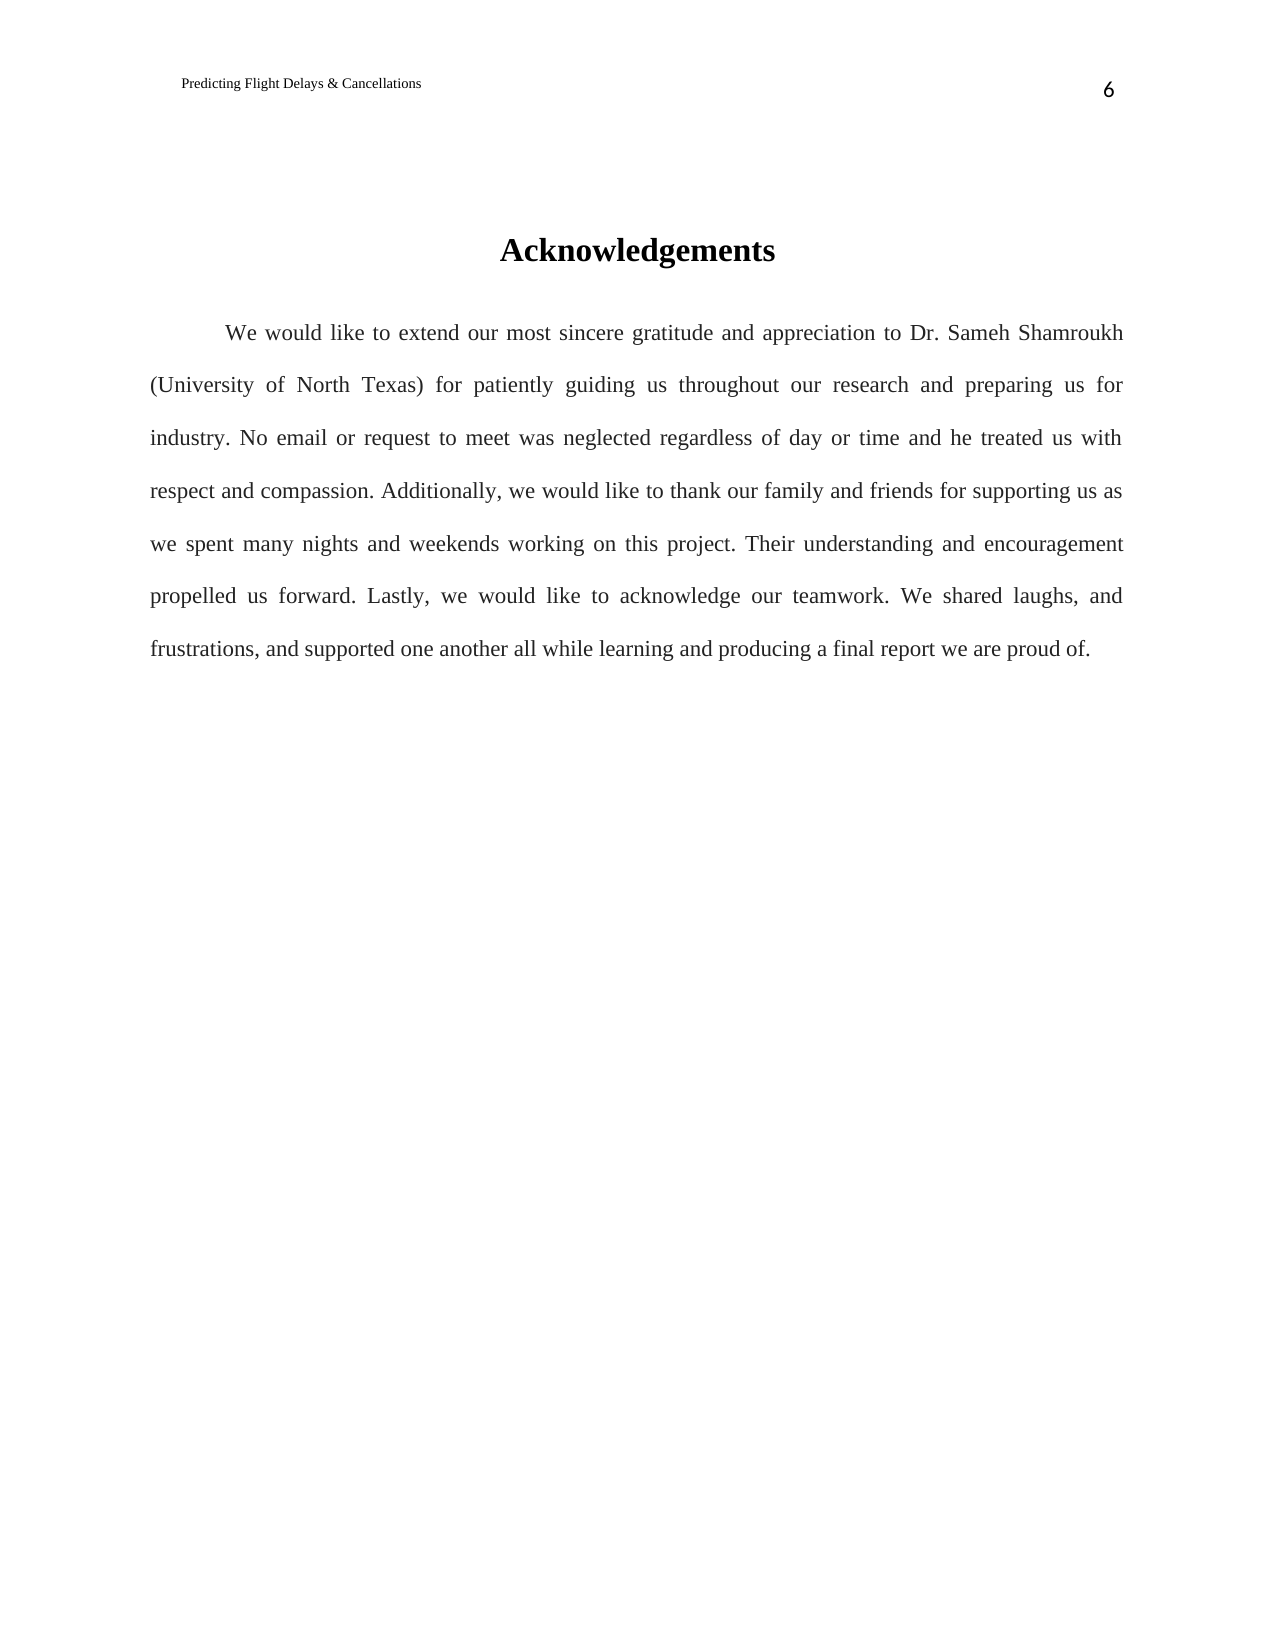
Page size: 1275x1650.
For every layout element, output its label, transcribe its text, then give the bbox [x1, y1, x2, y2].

text We would like to extend our most sincere gratitude and appreciation to Dr. Sameh Shamroukh (University of North Texas) for patiently guiding us throughout our research and preparing us for industry. No email or request to meet was neglected regardless of day or time and he treated us with respect and compassion. Additionally, we would like to thank our family and friends for supporting us as we spent many nights and weekends working on this project. Their understanding and encouragement propelled us forward. Lastly, we would like to acknowledge our teamwork. We shared laughs, and frustrations, and supported one another all while learning and producing a final report we are proud of. [150, 319, 1125, 661]
subtitle Acknowledgements [150, 231, 1125, 269]
